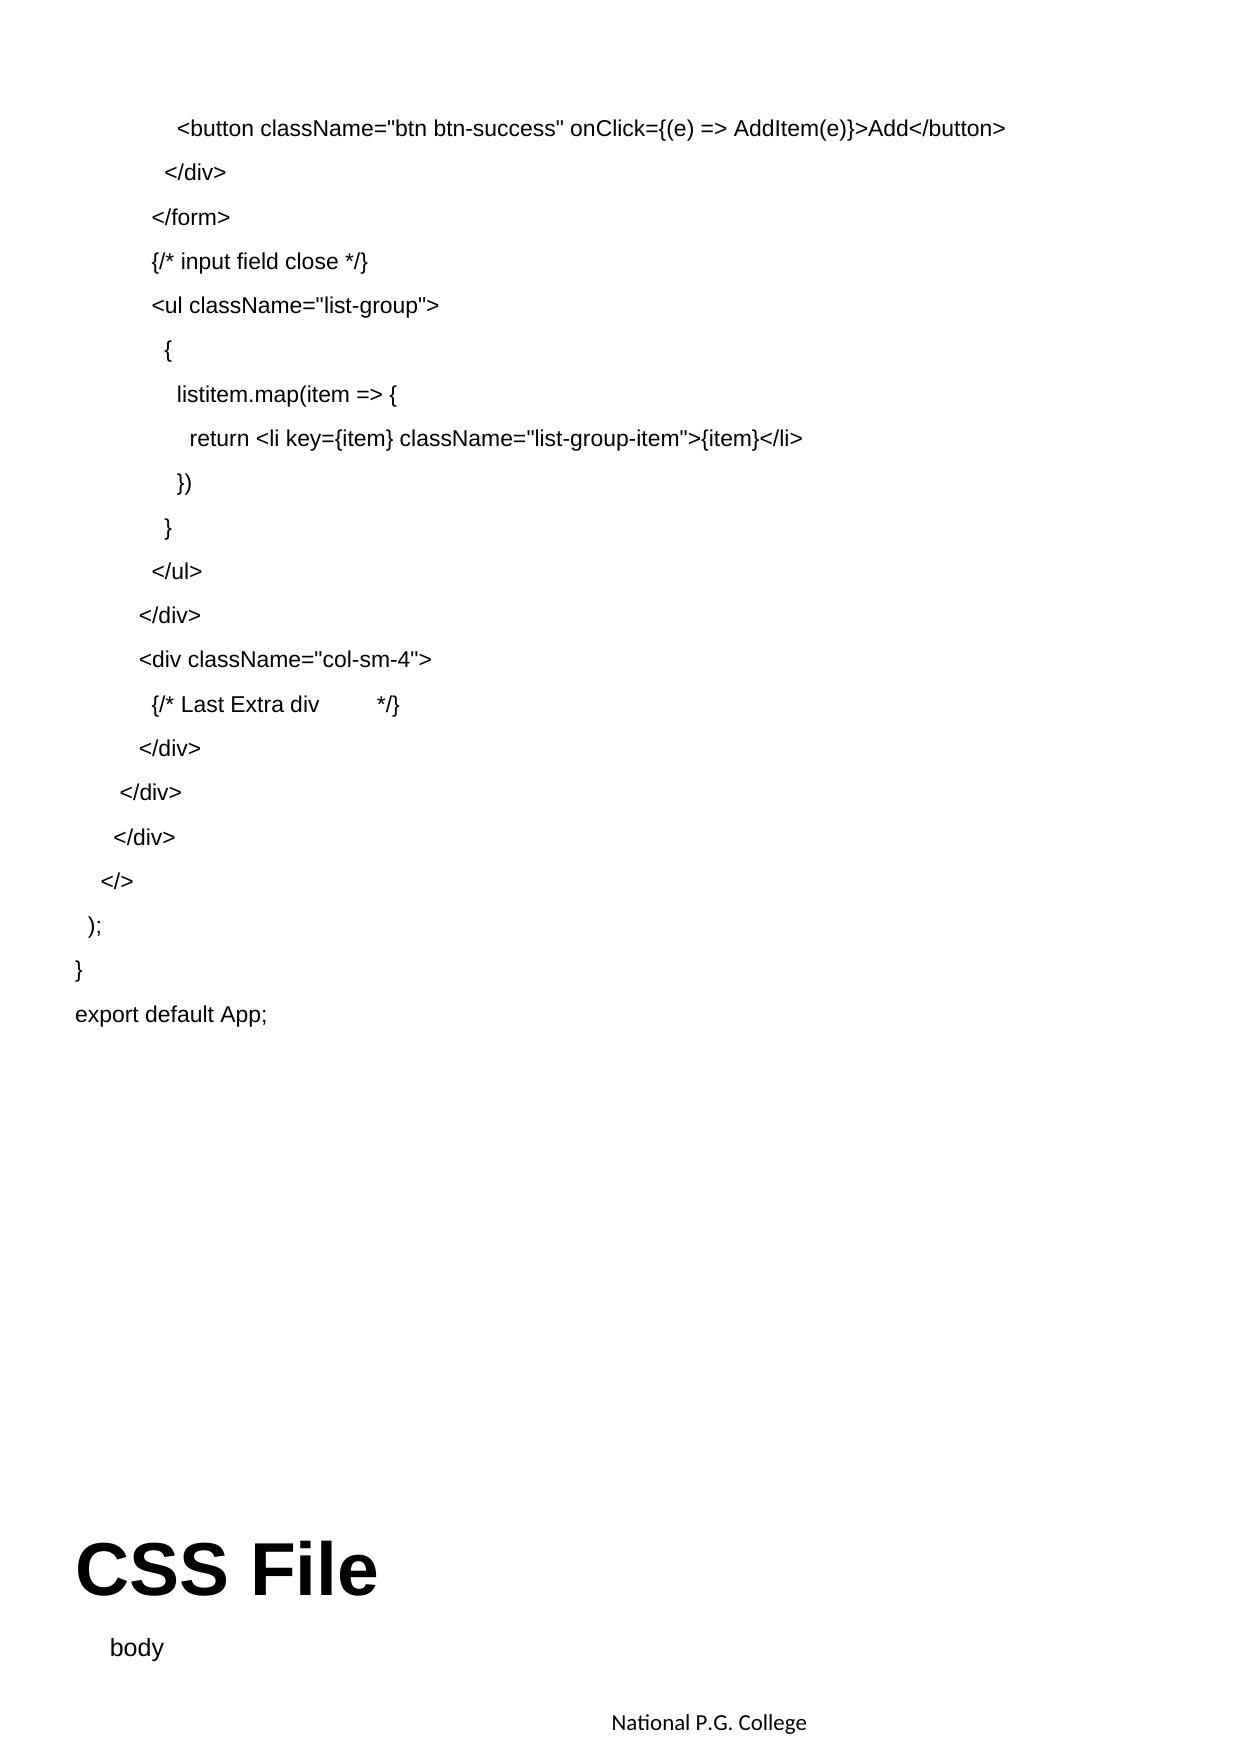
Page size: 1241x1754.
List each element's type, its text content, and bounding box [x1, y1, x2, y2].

text {/* input field close */} [75, 248, 1196, 274]
text </div> [75, 779, 1196, 806]
text { [75, 336, 1196, 363]
text } [75, 956, 1196, 983]
text }) [75, 469, 1196, 496]
text export default App; [75, 1001, 1196, 1027]
text listitem.map(item => { [75, 381, 1196, 407]
text {/* Last Extra div */} [75, 691, 1196, 717]
text </div> [75, 602, 1196, 628]
text </> [75, 868, 1196, 894]
text <div className="col-sm-4"> [75, 646, 1196, 673]
text <button className="btn btn-success" onClick={(e) => AddItem(e)}>Add</button> [75, 115, 1196, 141]
text return <li key={item} className="list-group-item">{item}</li> [75, 425, 1196, 451]
text CSS File [75, 1525, 1196, 1612]
text } [75, 513, 1196, 540]
text </div> [75, 823, 1196, 850]
text </form> [75, 204, 1196, 230]
text body [75, 1633, 1196, 1661]
text </ul> [75, 558, 1196, 584]
text </div> [75, 159, 1196, 186]
text <ul className="list-group"> [75, 292, 1196, 318]
text ); [75, 912, 1196, 938]
text </div> [75, 735, 1196, 761]
